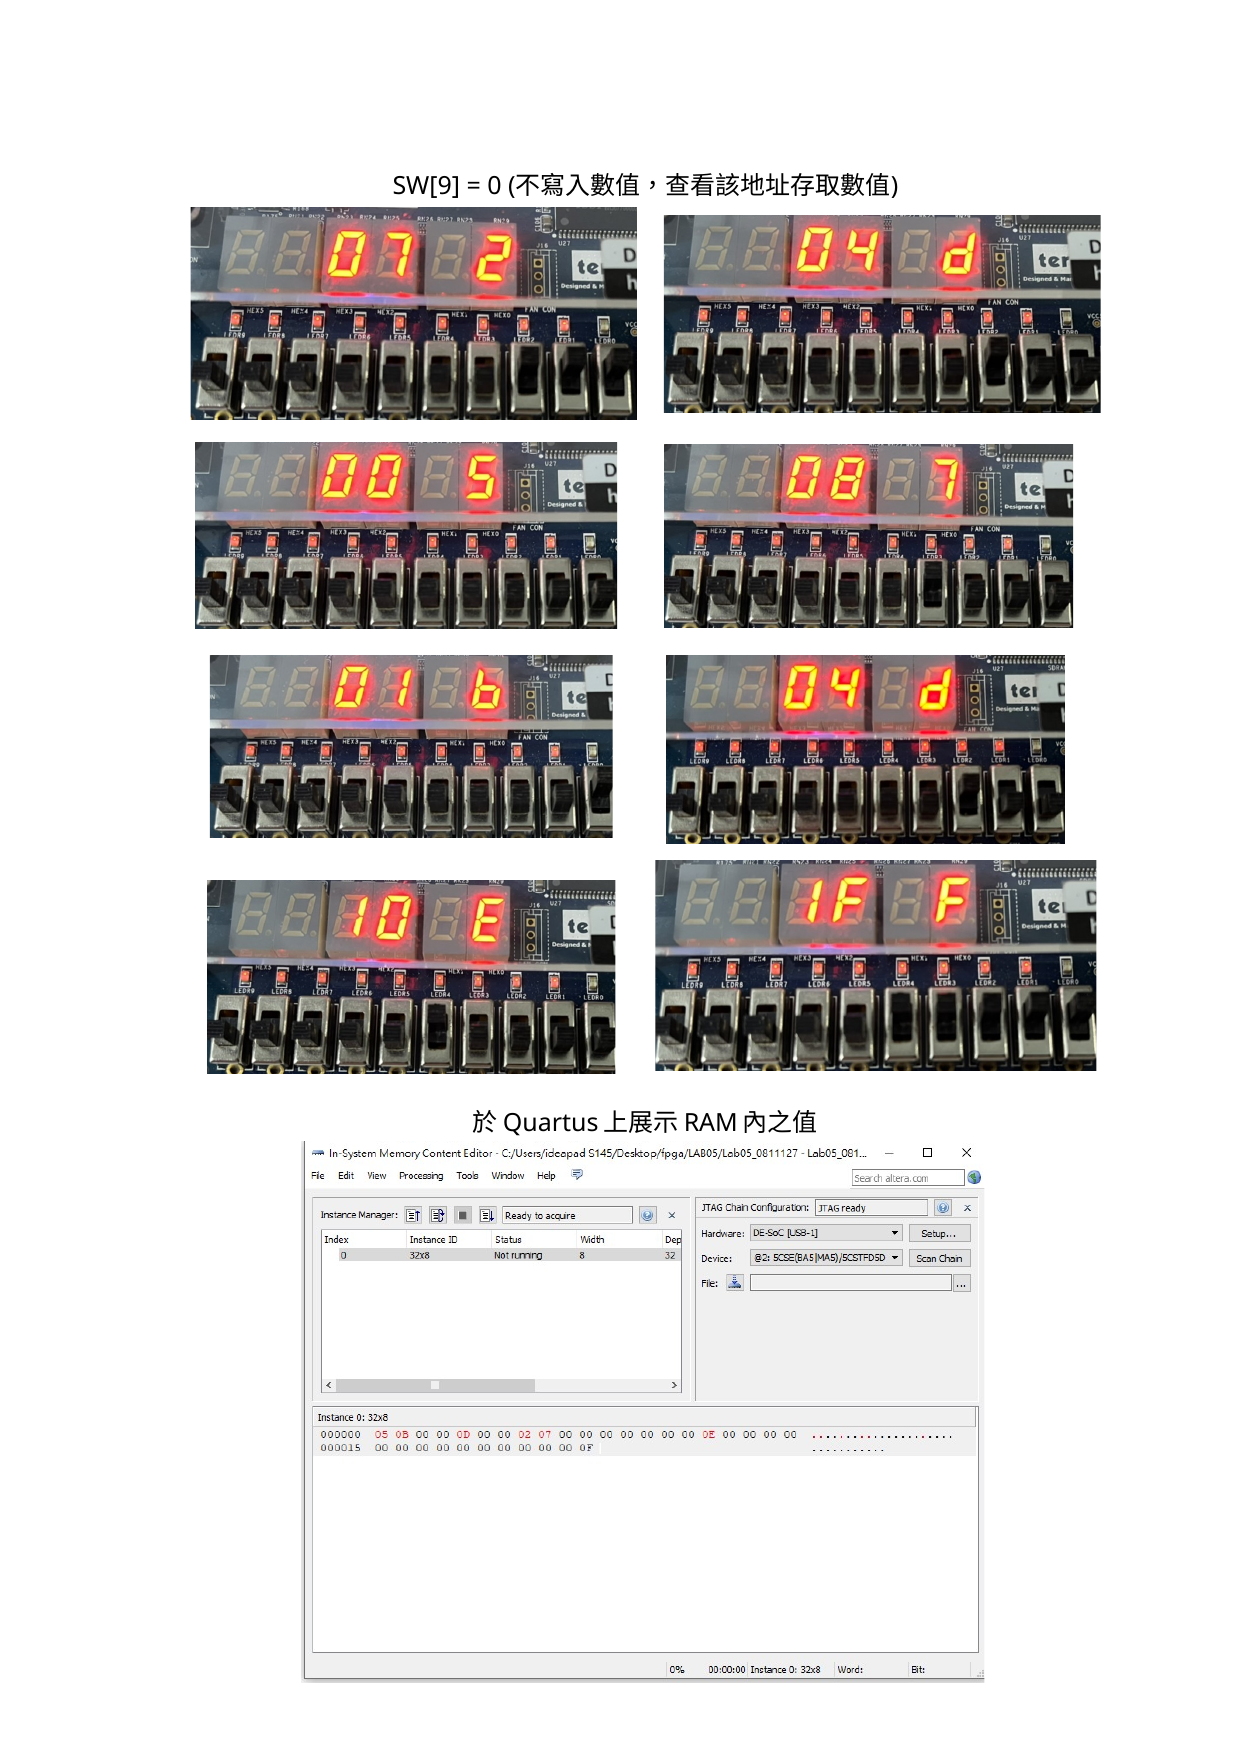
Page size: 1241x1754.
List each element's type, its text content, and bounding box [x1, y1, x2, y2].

picture [655, 860, 1097, 1071]
picture [190, 207, 637, 420]
list 於Quartus上展示RAM內之值 [237, 1102, 1053, 1139]
list SW[9] = 0 (不寫入數值，查看該地址存取數值) [237, 164, 1053, 202]
picture [664, 444, 1074, 628]
picture [301, 1141, 985, 1683]
picture [209, 655, 613, 838]
picture [195, 442, 618, 629]
picture [207, 880, 616, 1074]
picture [663, 215, 1101, 413]
picture [666, 655, 1065, 844]
